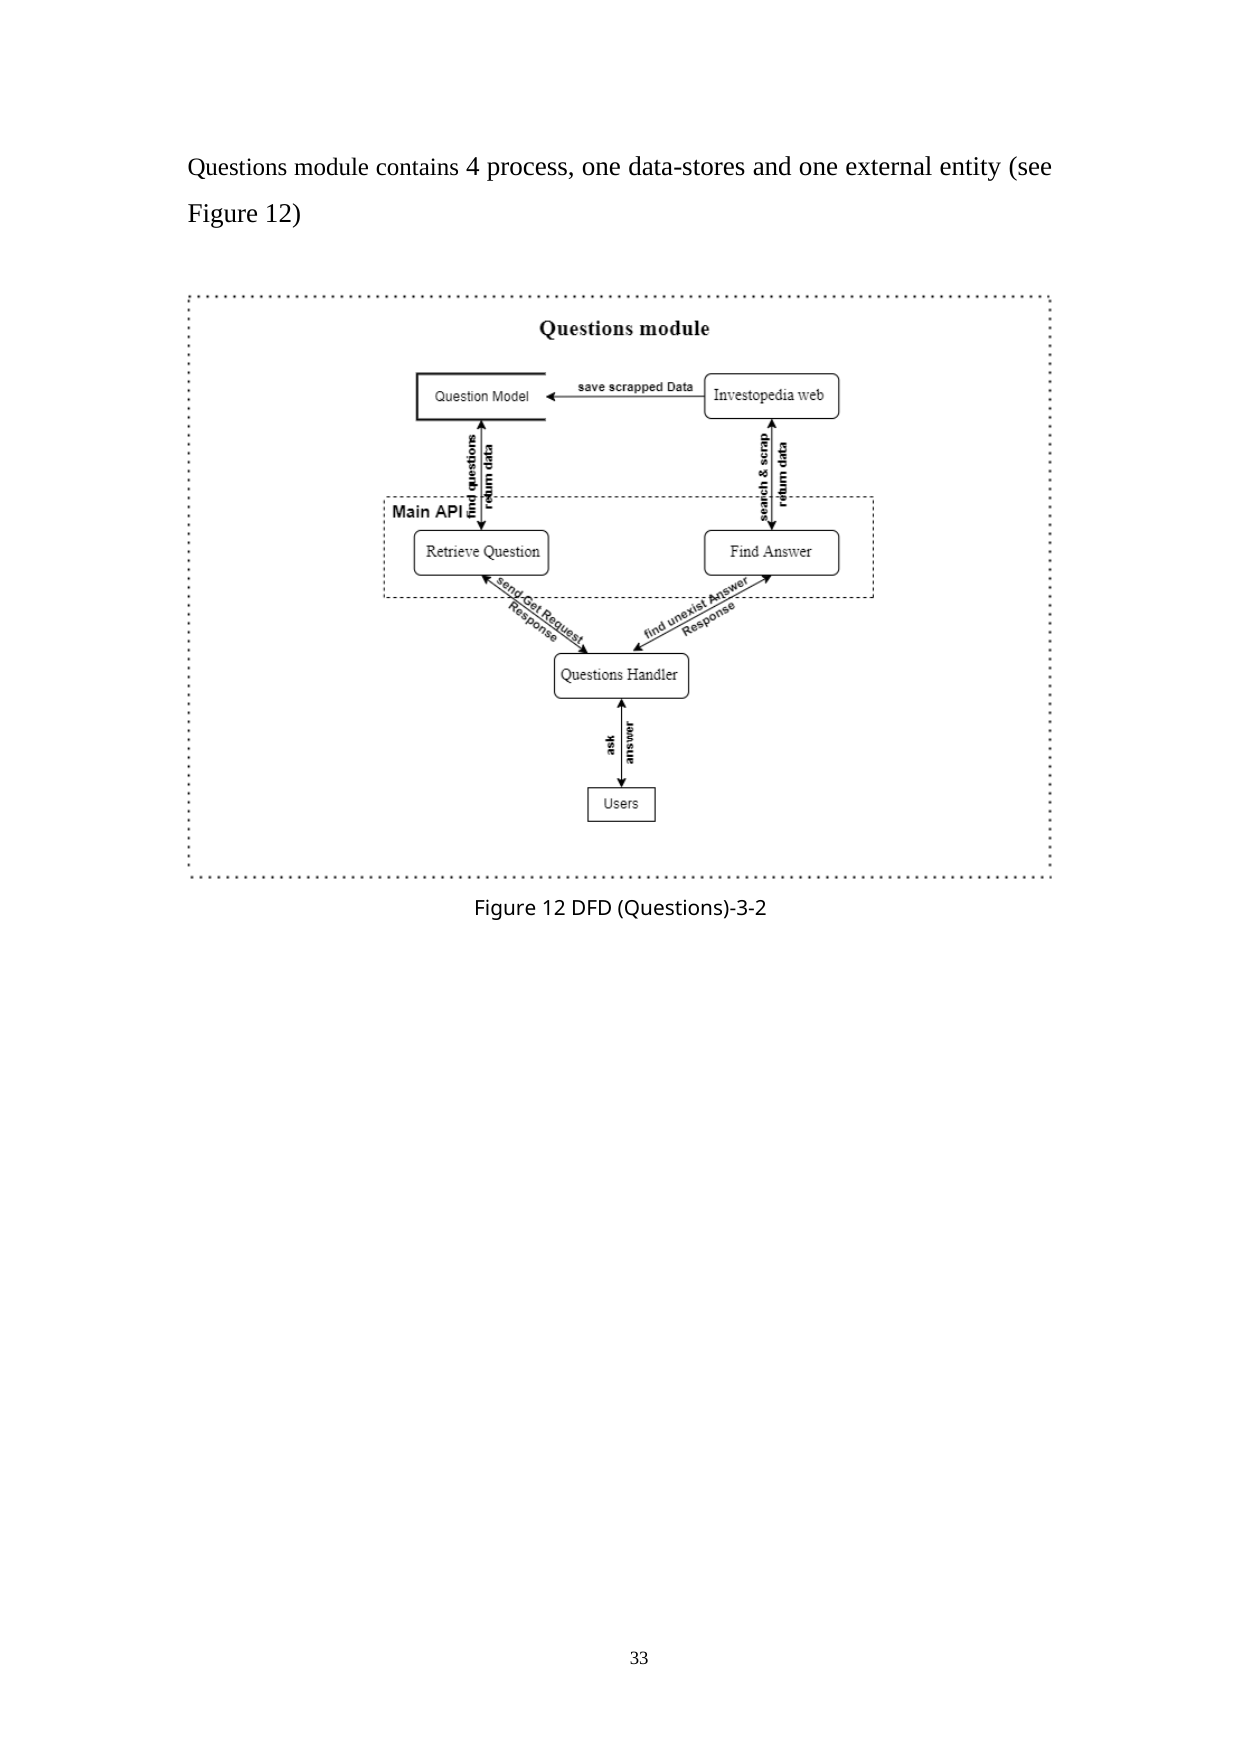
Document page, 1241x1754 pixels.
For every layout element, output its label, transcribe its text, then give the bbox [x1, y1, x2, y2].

picture [187, 286, 1053, 879]
text Figure 12 DFD (Questions)-3-2 [187, 893, 1053, 921]
text Questions module contains 4 process, one data-stores and one external entity (see Figure 12) [187, 150, 1053, 228]
